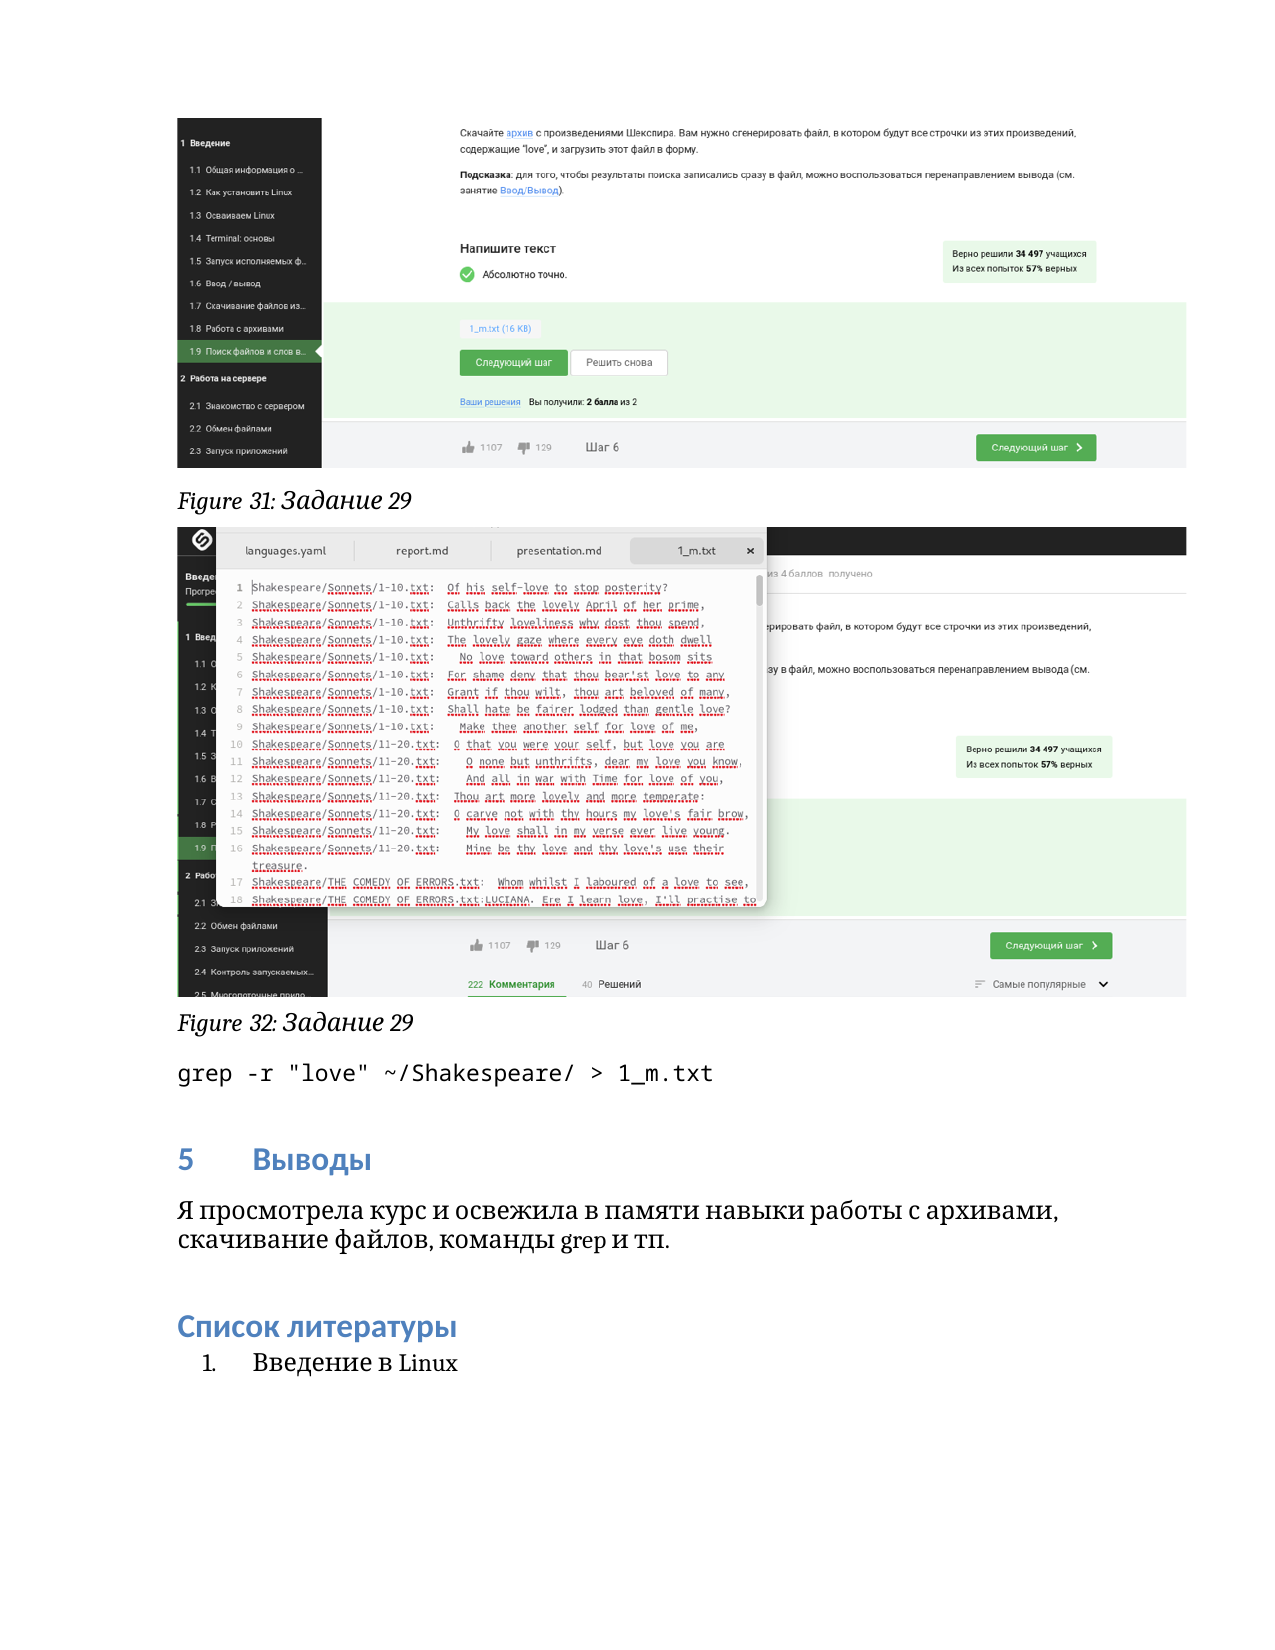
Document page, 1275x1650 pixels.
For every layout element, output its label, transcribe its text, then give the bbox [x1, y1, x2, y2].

list Введение в Linux [202, 1349, 1186, 1378]
text grep -r "love" ~/Shakespeare/ > 1_m.txt [177, 1056, 1186, 1088]
picture [177, 527, 1187, 997]
subtitle Список литературы [177, 1305, 1186, 1345]
text Figure 32: Задание 29 [177, 1009, 1186, 1038]
text Я просмотрела курс и освежила в памяти навыки работы с архивами, скачивание файлов, команды grep и тп. [177, 1197, 1186, 1255]
picture [177, 118, 1187, 468]
subtitle 5 Выводы [177, 1138, 1186, 1178]
text Figure 31: Задание 29 [177, 487, 1186, 515]
